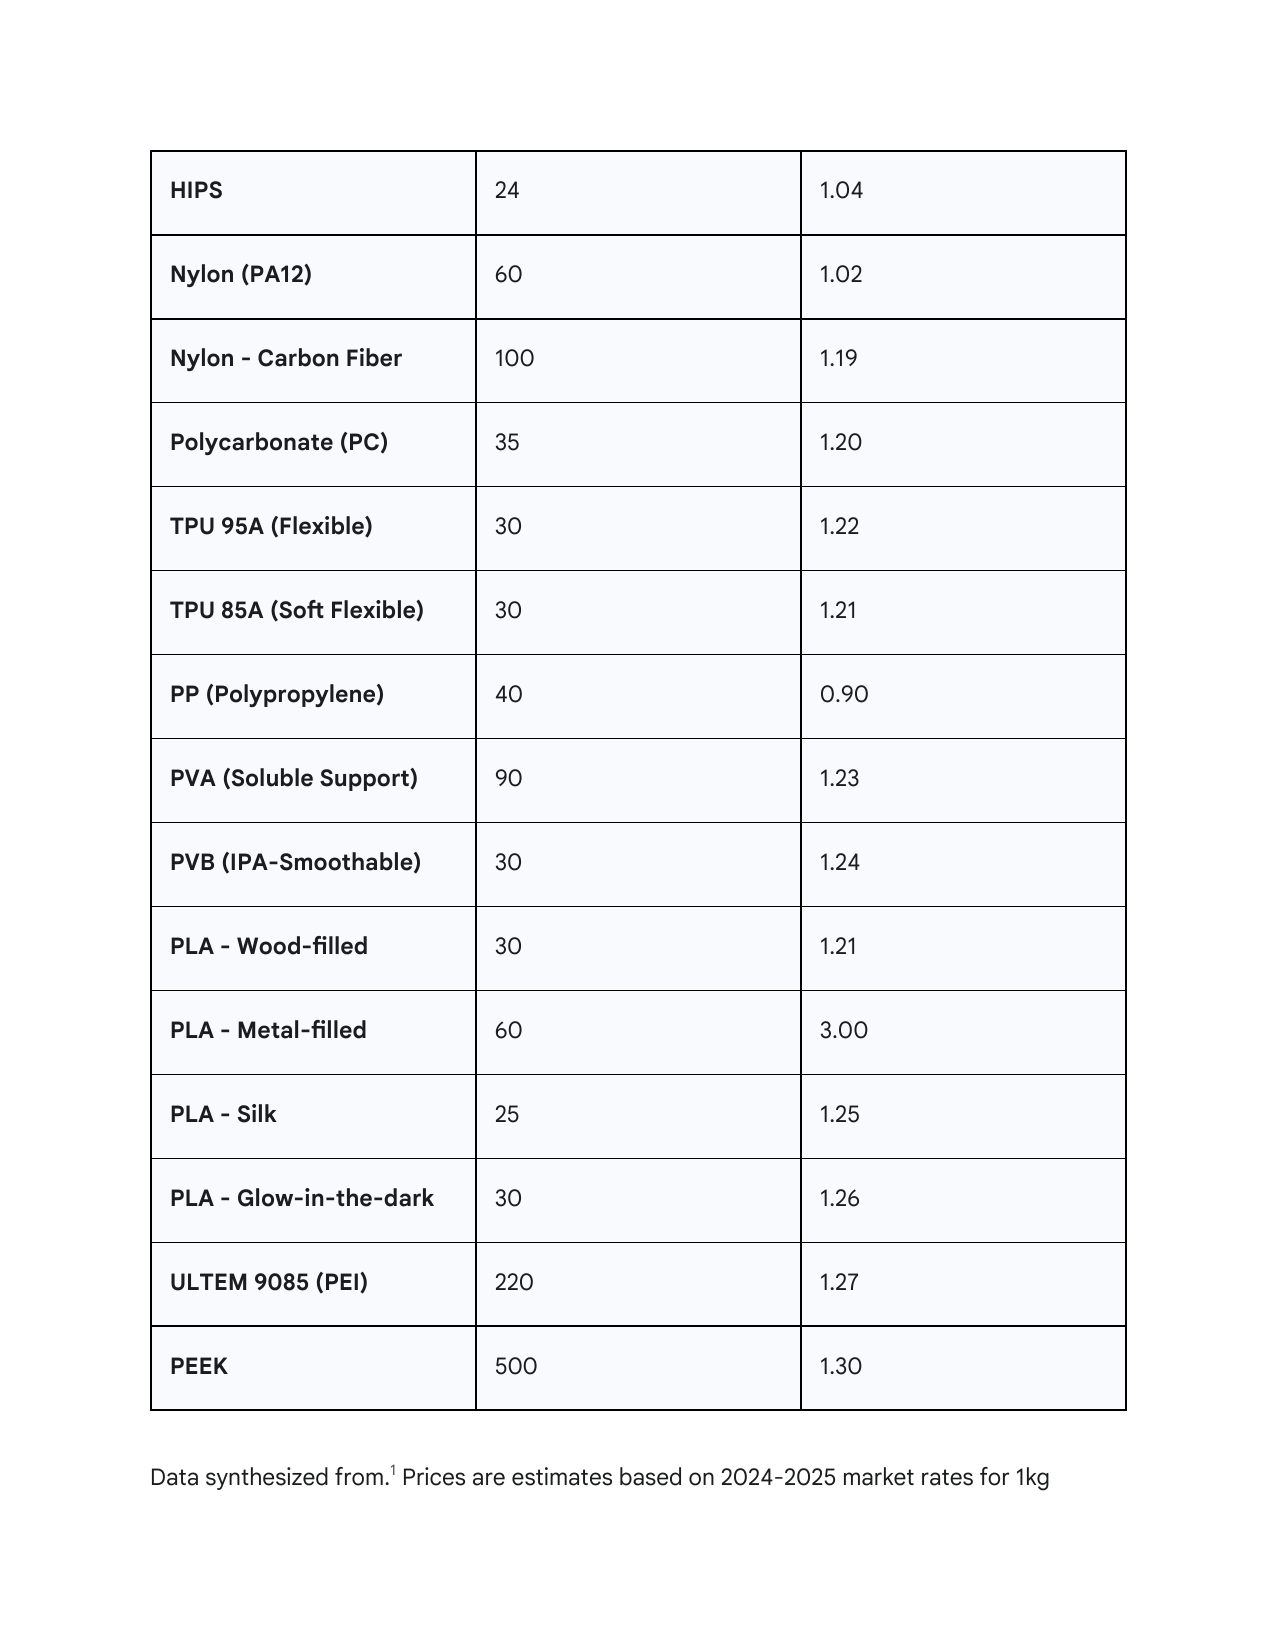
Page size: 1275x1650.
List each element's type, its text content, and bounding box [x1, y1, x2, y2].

table_cell Polycarbonate (PC) [152, 403, 475, 486]
table_cell PVB (IPA-Smoothable) [152, 823, 475, 906]
table_cell 1.26 [802, 1159, 1125, 1241]
table_cell 30 [477, 907, 800, 989]
table_cell PLA - Silk [152, 1075, 475, 1157]
table_cell PVA (Soluble Support) [152, 739, 475, 822]
table_cell 1.02 [802, 236, 1125, 318]
table_cell TPU 85A (Soft Flexible) [152, 571, 475, 654]
table_cell 1.25 [802, 1075, 1125, 1157]
table_cell 30 [477, 487, 800, 570]
table_cell 25 [477, 1075, 800, 1157]
table_cell 3.00 [802, 991, 1125, 1073]
table_cell 30 [477, 571, 800, 654]
table_cell 1.21 [802, 907, 1125, 989]
table_cell 1.24 [802, 823, 1125, 906]
table_cell PLA - Glow-in-the-dark [152, 1159, 475, 1241]
table_cell PLA - Metal-filled [152, 991, 475, 1073]
table_cell 1.20 [802, 403, 1125, 486]
table_cell 1.27 [802, 1243, 1125, 1325]
table_cell 1.21 [802, 571, 1125, 654]
table_cell Nylon (PA12) [152, 236, 475, 318]
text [150, 1461, 1125, 1492]
table_cell PLA - Wood-filled [152, 907, 475, 989]
table_cell 1.23 [802, 739, 1125, 822]
table_cell 35 [477, 403, 800, 486]
table_cell PEEK [152, 1327, 475, 1409]
table_cell 1.04 [802, 152, 1125, 234]
table_cell PP (Polypropylene) [152, 655, 475, 738]
table_cell 30 [477, 1159, 800, 1241]
table_cell 60 [477, 991, 800, 1073]
table_cell 1.30 [802, 1327, 1125, 1409]
table_cell ULTEM 9085 (PEI) [152, 1243, 475, 1325]
table_cell HIPS [152, 152, 475, 234]
table_cell 220 [477, 1243, 800, 1325]
table_cell 1.19 [802, 320, 1125, 402]
table_cell 0.90 [802, 655, 1125, 738]
table_cell 1.22 [802, 487, 1125, 570]
table_cell 60 [477, 236, 800, 318]
table_cell TPU 95A (Flexible) [152, 487, 475, 570]
table_cell 100 [477, 320, 800, 402]
table_cell 500 [477, 1327, 800, 1409]
table_cell 90 [477, 739, 800, 822]
table_cell 24 [477, 152, 800, 234]
table_cell Nylon - Carbon Fiber [152, 320, 475, 402]
table_cell 40 [477, 655, 800, 738]
table_cell 30 [477, 823, 800, 906]
